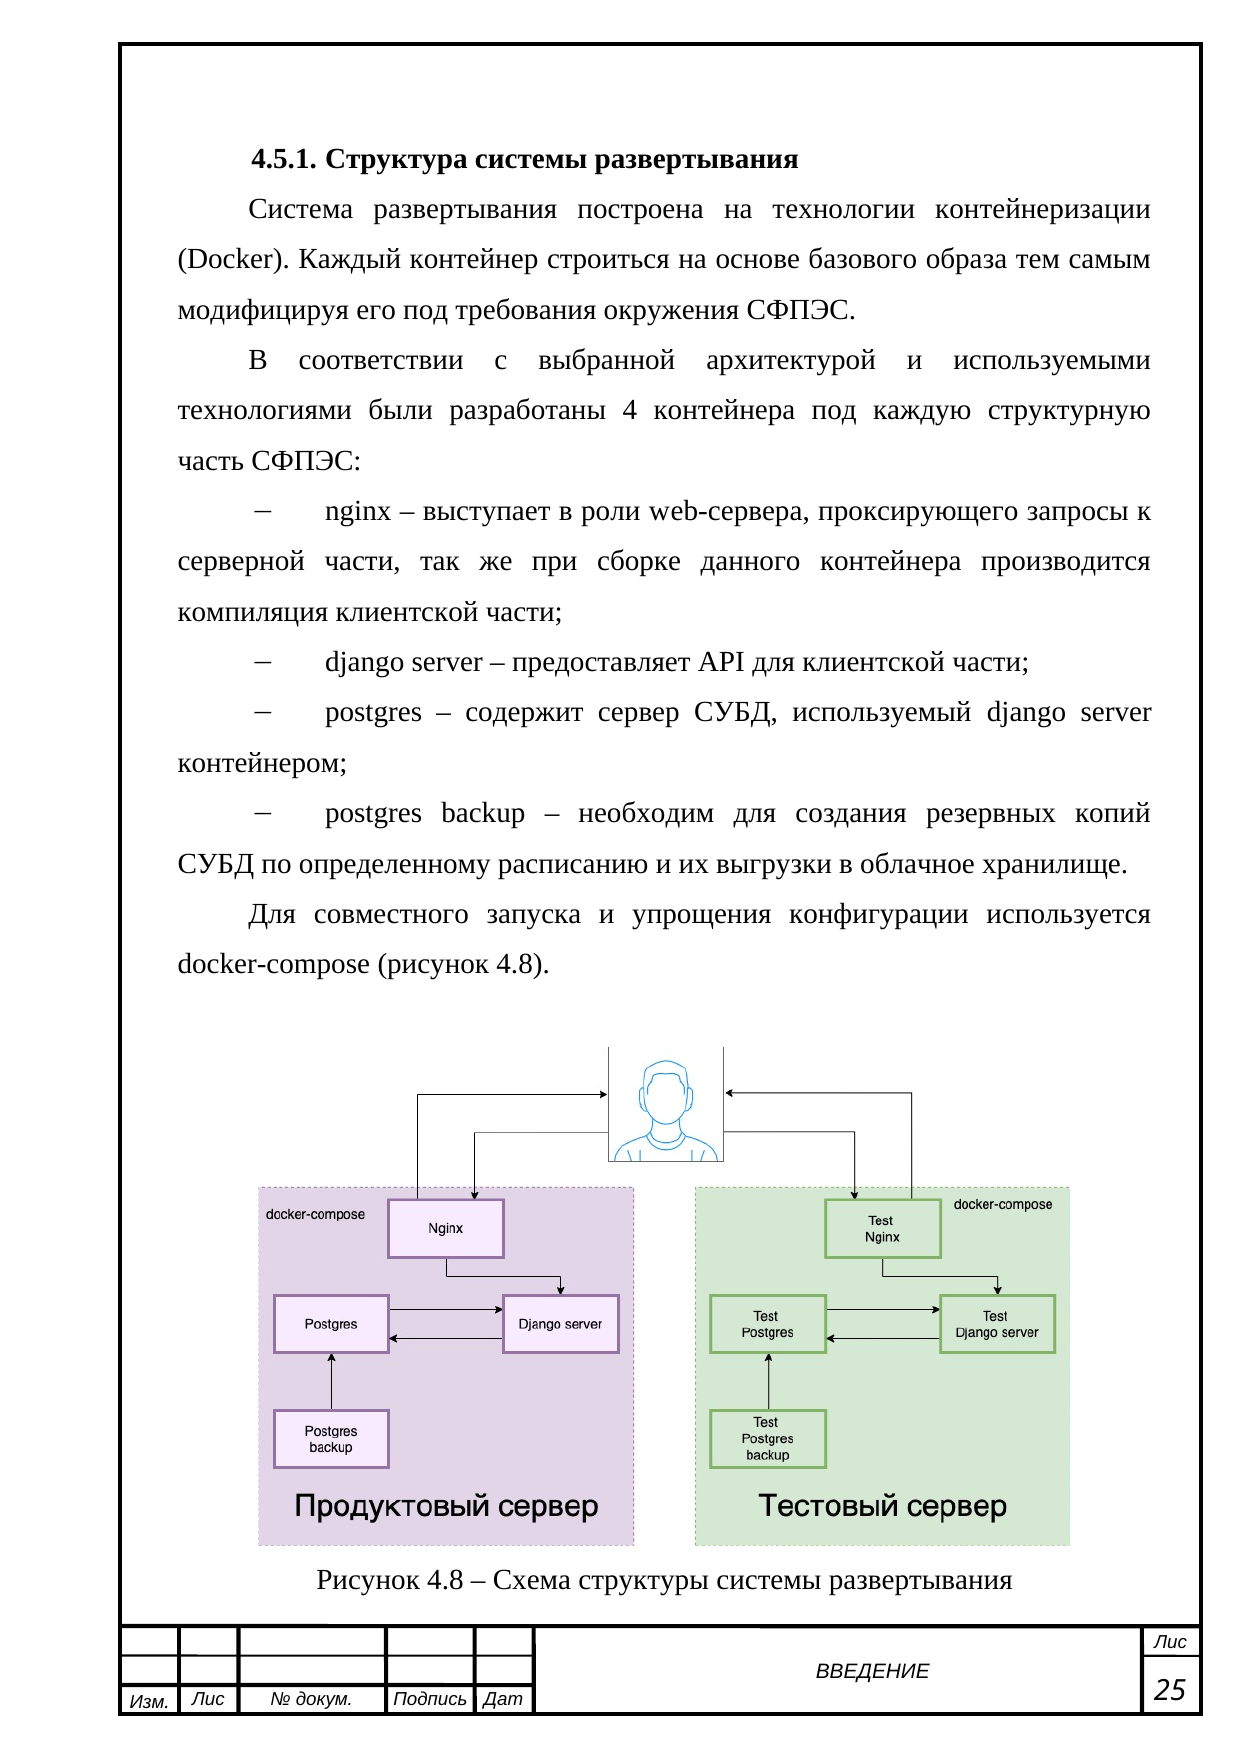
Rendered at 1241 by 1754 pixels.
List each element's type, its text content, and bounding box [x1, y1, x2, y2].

text Система развертывания построена на технологии контейнеризации (Docker). Каждый контейнер строиться на основе базового образа тем самым модифицируя его под требования окружения СФПЭС. [177, 191, 1152, 325]
text Рисунок 4.8 – Схема структуры системы развертывания [177, 1562, 1152, 1596]
list postgres backup – необходим для создания резервных копий СУБД по определенному расписанию и их выгрузки в облачное хранилище. [177, 795, 1152, 879]
picture [258, 1047, 1071, 1546]
list django server – предоставляет API для клиентской части; [177, 644, 1152, 678]
text В соответствии с выбранной архитектурой и используемыми технологиями были разработаны 4 контейнера под каждую структурную часть СФПЭС: [177, 342, 1152, 476]
list postgres – содержит сервер СУБД, используемый django server контейнером; [177, 694, 1152, 778]
text Для совместного запуска и упрощения конфигурации используется docker-compose (рисунок 4.8). [177, 896, 1152, 980]
subtitle Структура системы развертывания [177, 141, 1152, 174]
list nginx – выступает в роли web-cервера, проксирующего запросы к серверной части, так же при сборке данного контейнера производится компиляция клиентской части; [177, 493, 1152, 627]
